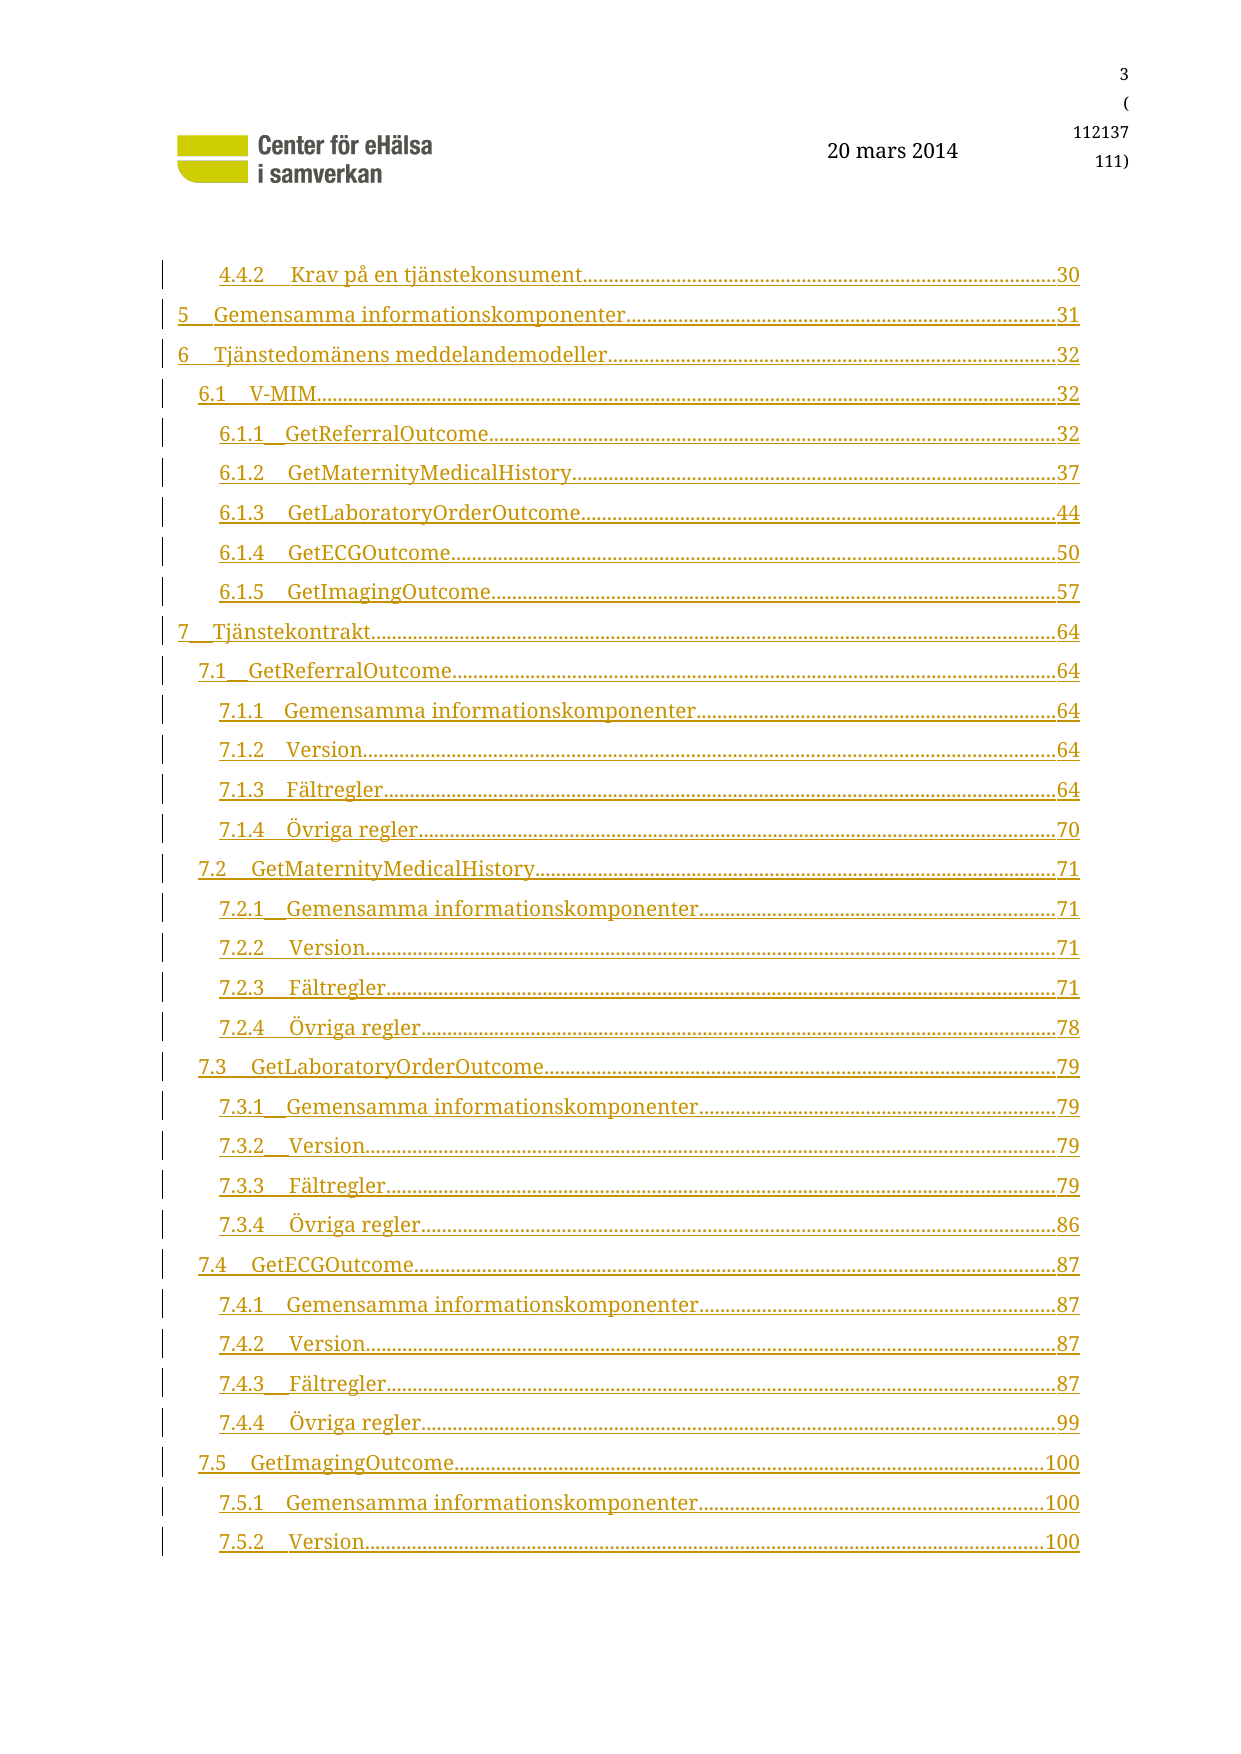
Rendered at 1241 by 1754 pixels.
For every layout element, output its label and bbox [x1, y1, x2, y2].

picture [177, 135, 432, 183]
